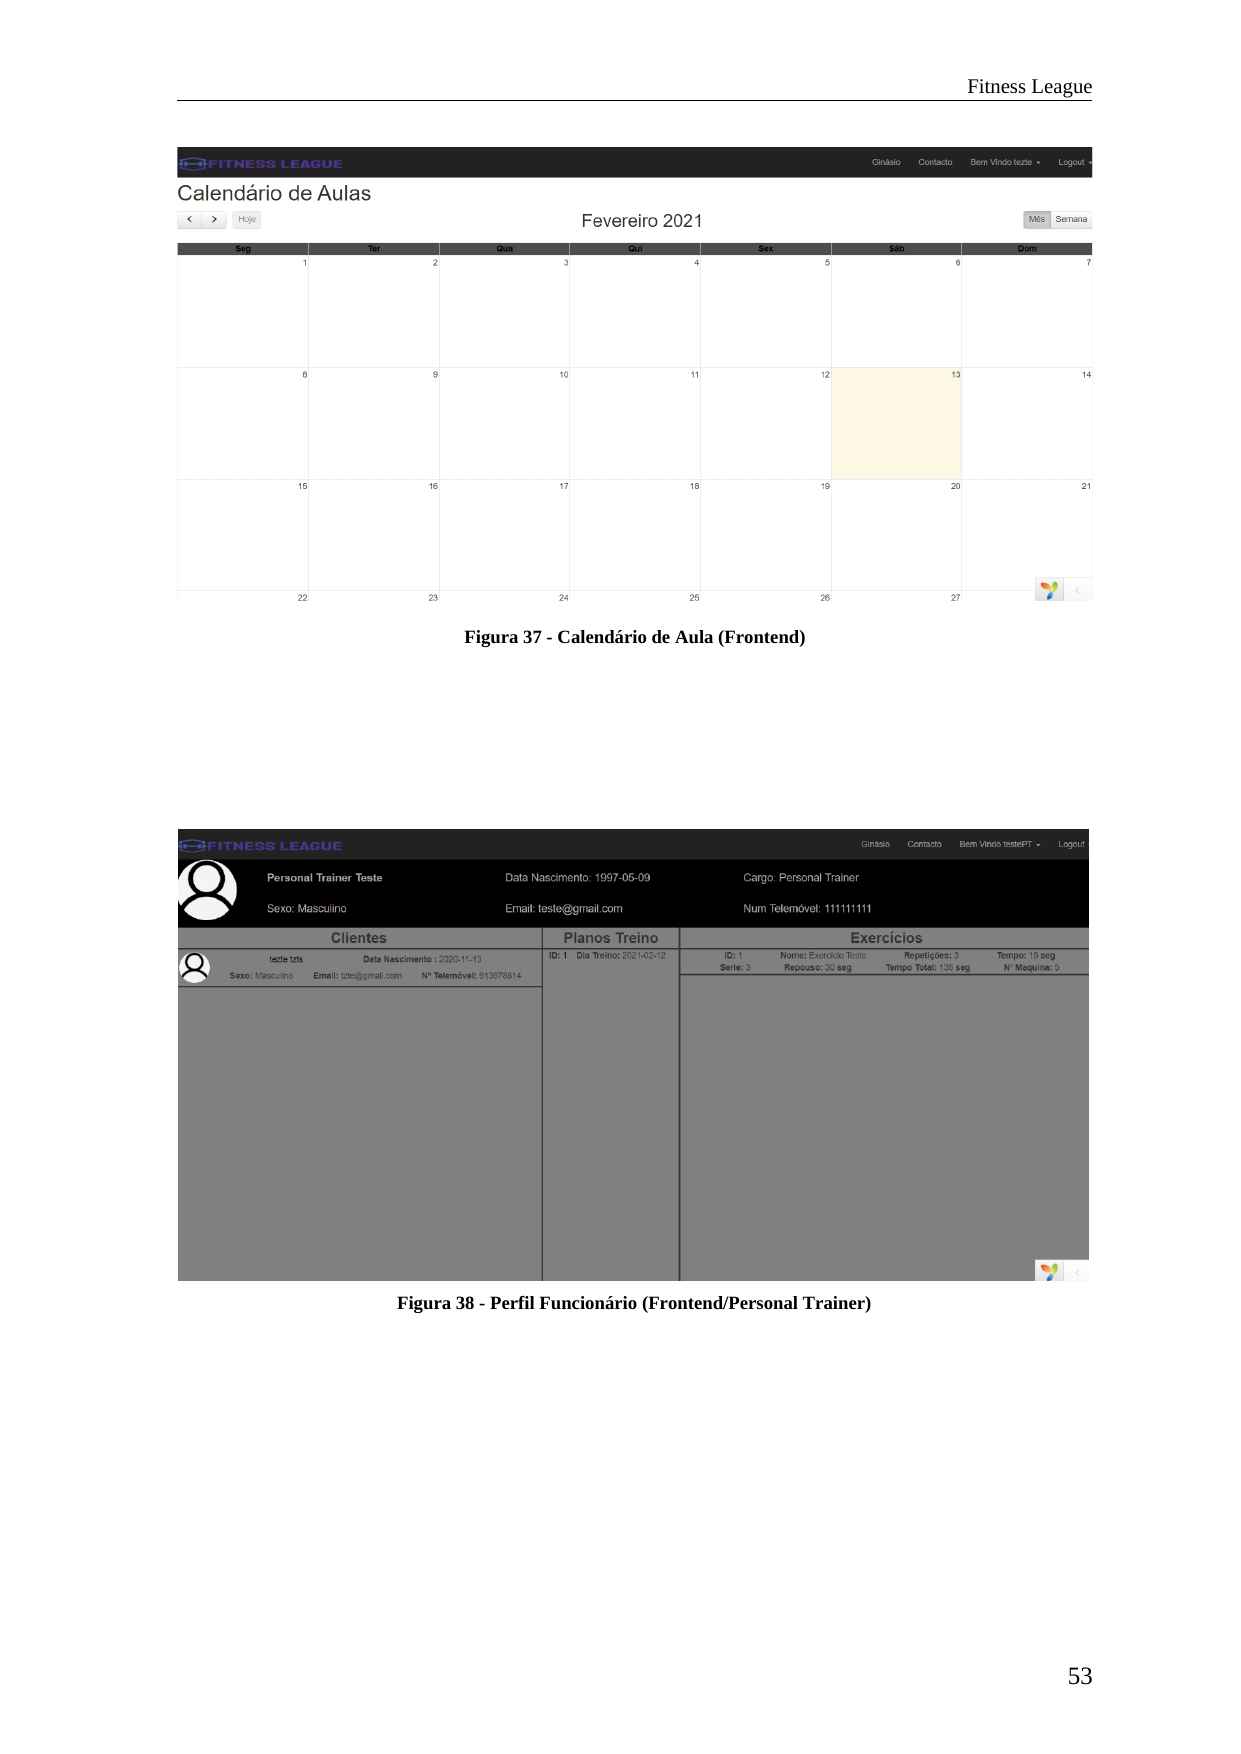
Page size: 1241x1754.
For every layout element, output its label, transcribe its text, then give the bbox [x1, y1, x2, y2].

picture [177, 147, 1093, 601]
picture [176, 829, 1089, 1280]
text Figura 37 - Calendário de Aula (Frontend) [177, 626, 1092, 647]
